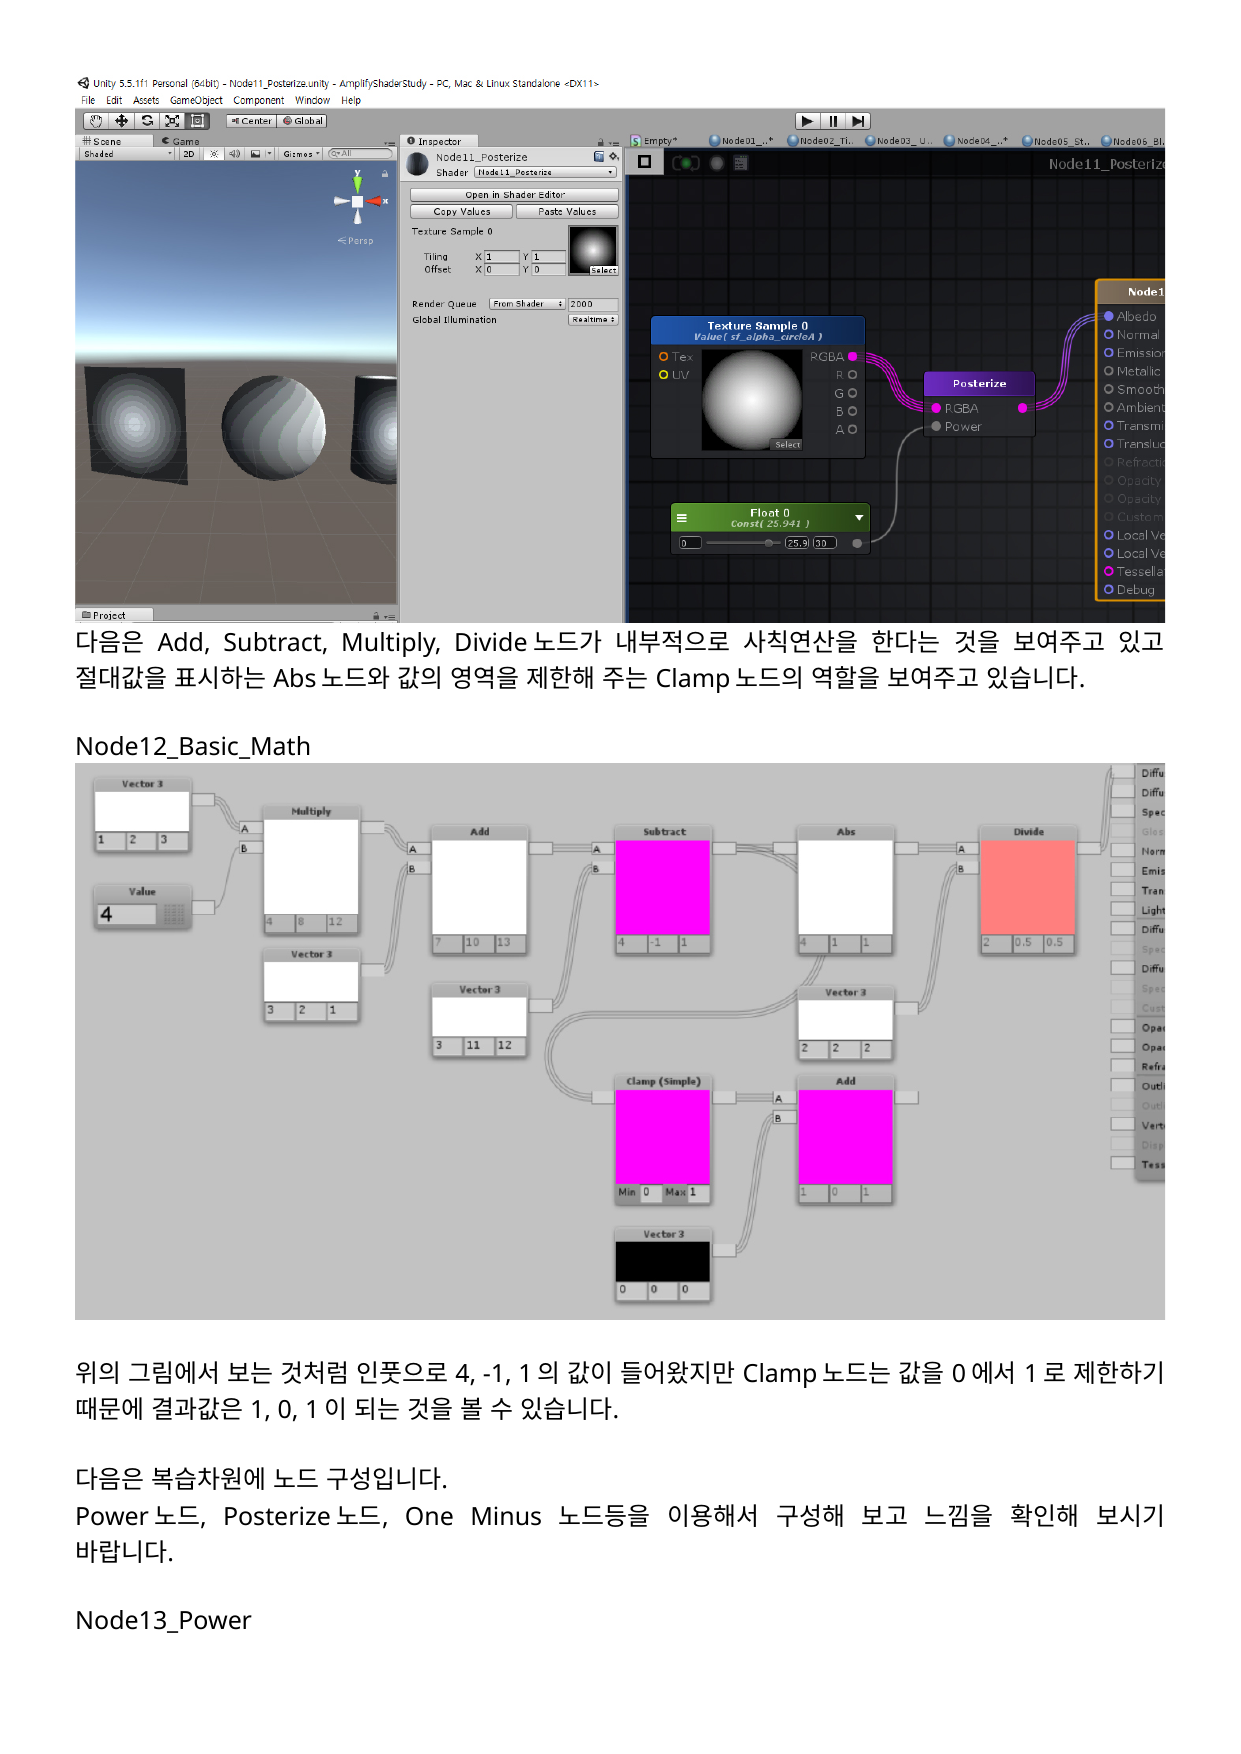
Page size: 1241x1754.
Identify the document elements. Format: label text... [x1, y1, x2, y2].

picture [75, 75, 1166, 623]
picture [75, 763, 1166, 1320]
text 다음은 복습차원에 노드 구성입니다. [75, 1460, 1165, 1496]
text Node13_Power [75, 1603, 1165, 1637]
text Node12_Basic_Math [75, 729, 1165, 763]
text 다음은 Add, Subtract, Multiply, Divide노드가 내부적으로 사칙연산을 한다는 것을 보여주고 있고 절대값을 표시하는 Abs노드와 값의 영역을 제한해 주는 Clamp노드의 역할을 보여주고 있습니다. [75, 623, 1165, 695]
text Power노드, Posterize노드, One Minus 노드등을 이용해서 구성해 보고 느낌을 확인해 보시기 바랍니다. [75, 1496, 1165, 1569]
text 위의 그림에서 보는 것처럼 인풋으로 4, -1, 1의 값이 들어왔지만 Clamp노드는 값을 0에서 1로 제한하기 때문에 결과값은 1, 0, 1이 되는 것을 볼 수 있습니다. [75, 1353, 1165, 1426]
